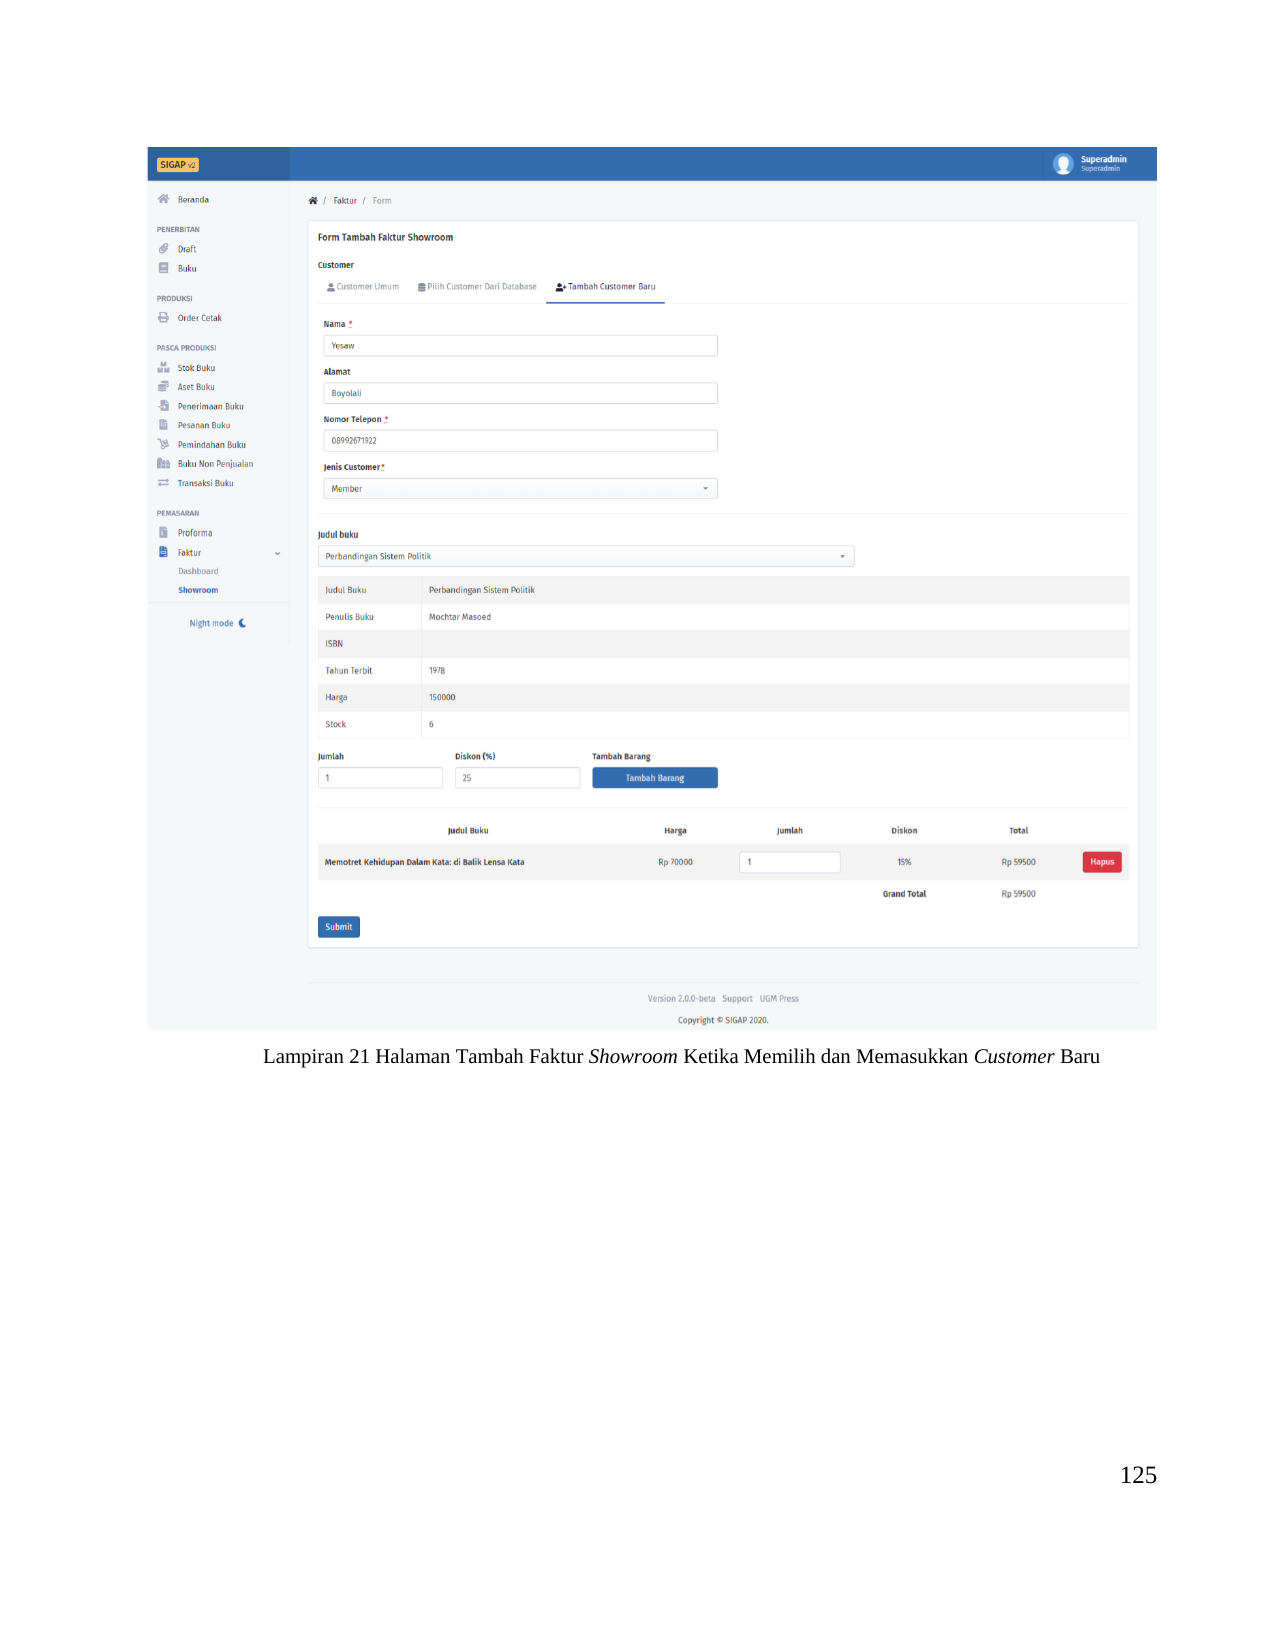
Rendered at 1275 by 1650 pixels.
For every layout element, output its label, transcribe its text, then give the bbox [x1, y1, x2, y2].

text Lampiran 21 Halaman Tambah Faktur Showroom Ketika Memilih dan Memasukkan Customer Baru [148, 1044, 1157, 1068]
picture [147, 147, 1157, 1030]
